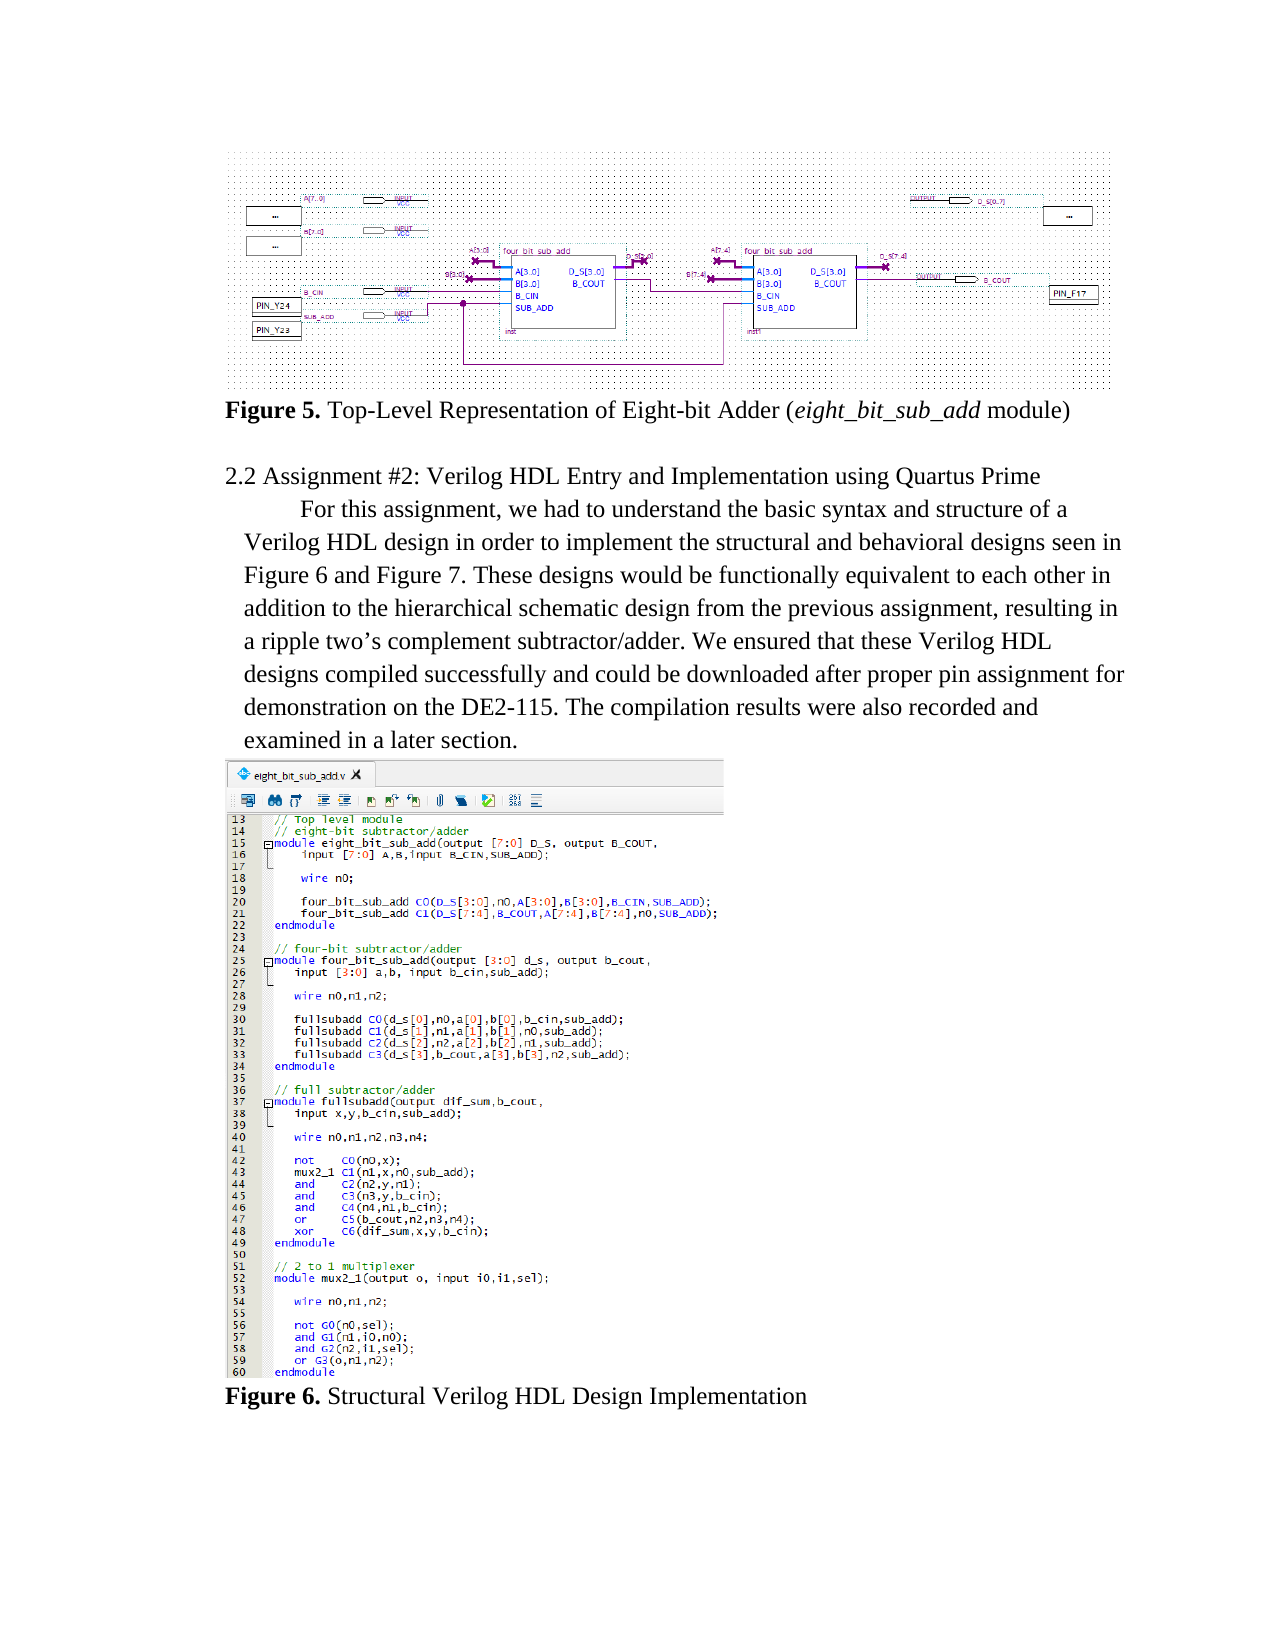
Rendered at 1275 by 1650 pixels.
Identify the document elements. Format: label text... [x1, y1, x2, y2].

picture [225, 758, 724, 1378]
text For this assignment, we had to understand the basic syntax and structure of a Verilog HDL design in order to implement the structural and behavioral designs seen in Figure 6 and Figure 7. These designs would be functionally equivalent to each other in addition to the hierarchical schematic design from the previous assignment, resulting in a ripple two’s complement subtractor/adder. We ensured that these Verilog HDL designs compiled successfully and could be downloaded after proper pin assignment for demonstration on the DE2-115. The compilation results were also recorded and examined in a later section. [225, 494, 1125, 754]
text Figure 6. Structural Verilog HDL Design Implementation [225, 1381, 1125, 1410]
picture [225, 150, 1114, 391]
text Figure 5. Top-Level Representation of Eight-bit Adder (eight_bit_sub_add module) [225, 395, 1125, 424]
text 2.2 Assignment #2: Verilog HDL Entry and Implementation using Quartus Prime [225, 461, 1125, 490]
